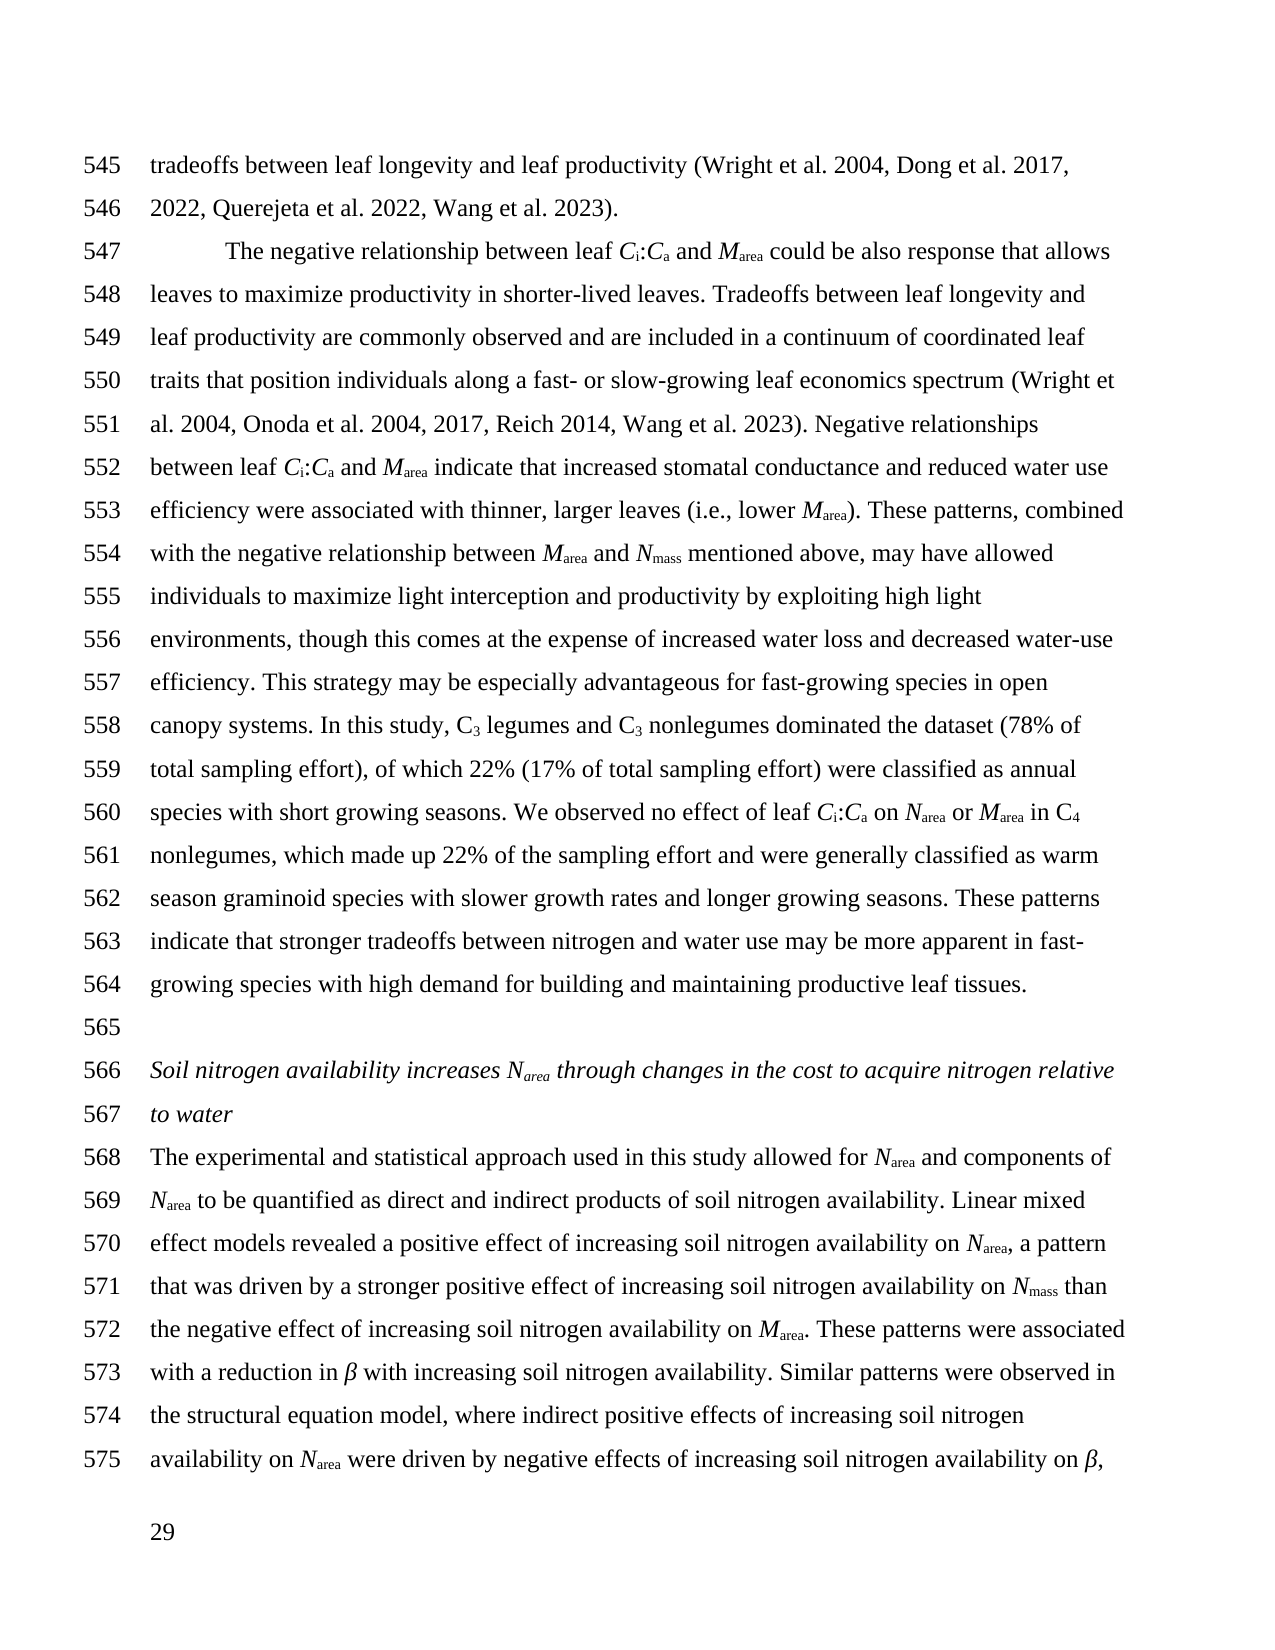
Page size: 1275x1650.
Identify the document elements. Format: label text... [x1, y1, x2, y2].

text The negative relationship between leaf Ci:Ca and Marea could be also response that allows leaves to maximize productivity in shorter-lived leaves. Tradeoffs between leaf longevity and leaf productivity are commonly observed and are included in a continuum of coordinated leaf traits that position individuals along a fast- or slow-growing leaf economics spectrum (Wright et al. 2004, Onoda et al. 2004, 2017, Reich 2014, Wang et al. 2023). Negative relationships between leaf Ci:Ca and Marea indicate that increased stomatal conductance and reduced water use efficiency were associated with thinner, larger leaves (i.e., lower Marea). These patterns, combined with the negative relationship between Marea and Nmass mentioned above, may have allowed individuals to maximize light interception and productivity by exploiting high light environments, though this comes at the expense of increased water loss and decreased water-use efficiency. This strategy may be especially advantageous for fast-growing species in open canopy systems. In this study, C3 legumes and C3 nonlegumes dominated the dataset (78% of total sampling effort), of which 22% (17% of total sampling effort) were classified as annual species with short growing seasons. We observed no effect of leaf Ci:Ca on Narea or Marea in C4 nonlegumes, which made up 22% of the sampling effort and were generally classified as warm season graminoid species with slower growth rates and longer growing seasons. These patterns indicate that stronger tradeoffs between nitrogen and water use may be more apparent in fast-growing species with high demand for building and maintaining productive leaf tissues. [150, 236, 1125, 998]
text Soil nitrogen availability increases Narea through changes in the cost to acquire nitrogen relative to water [150, 1056, 1125, 1127]
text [150, 1142, 1125, 1472]
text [150, 150, 1125, 222]
